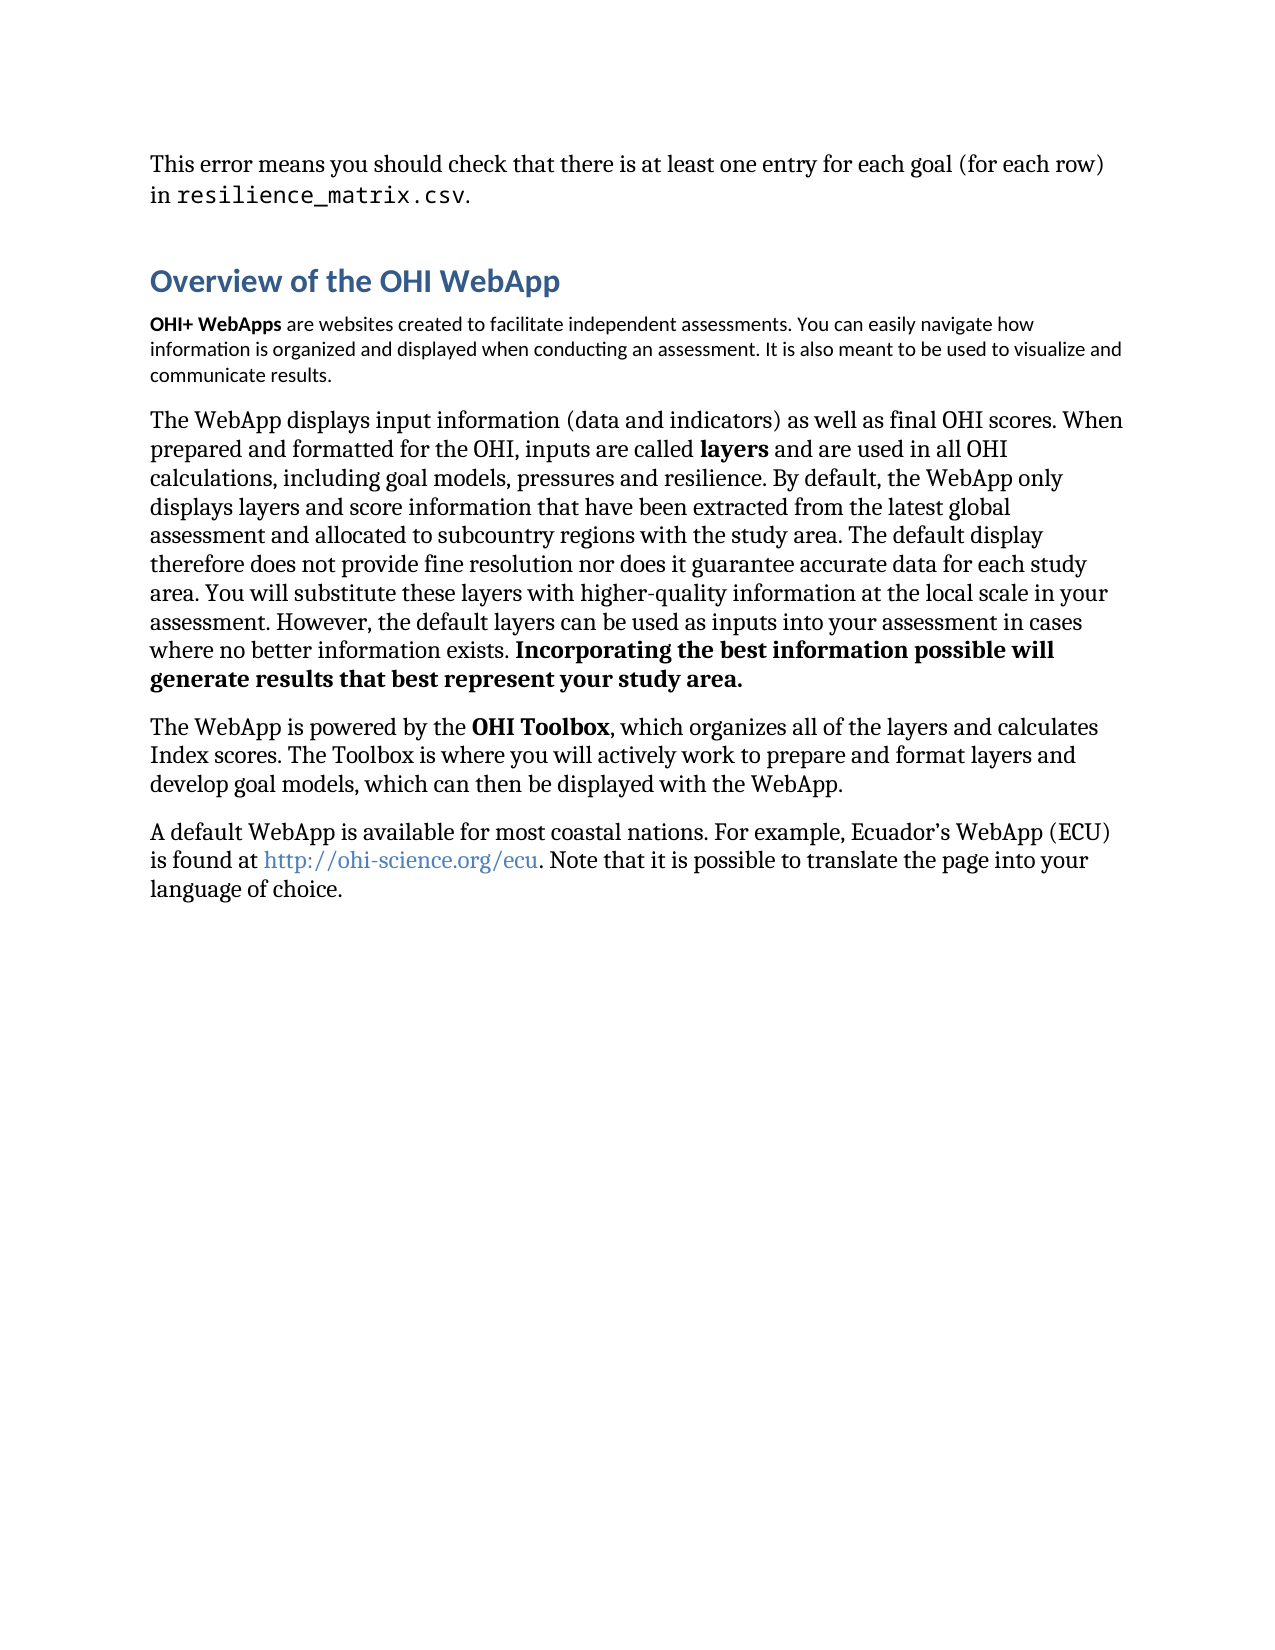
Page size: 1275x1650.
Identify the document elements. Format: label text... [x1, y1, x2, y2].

subtitle Overview of the OHI WebApp [150, 260, 1125, 301]
text The WebApp displays input information (data and indicators) as well as final OHI scores. When prepared and formatted for the OHI, inputs are called layers and are used in all OHI calculations, including goal models, pressures and resilience. By default, the WebApp only displays layers and score information that have been extracted from the latest global assessment and allocated to subcountry regions with the study area. The default display therefore does not provide fine resolution nor does it guarantee accurate data for each study area. You will substitute these layers with higher-quality information at the local scale in your assessment. However, the default layers can be used as inputs into your assessment in cases where no better information exists. Incorporating the best information possible will generate results that best represent your study area. [150, 406, 1125, 694]
text This error means you should check that there is at least one entry for each goal (for each row) in resilience_matrix.csv. [150, 150, 1125, 210]
text OHI+ WebApps are websites created to facilitate independent assessments. You can easily navigate how information is organized and displayed when conducting an assessment. It is also meant to be used to visualize and communicate results. [150, 311, 1125, 387]
text The WebApp is powered by the OHI Toolbox, which organizes all of the layers and calculates Index scores. The Toolbox is where you will actively work to prepare and format layers and develop goal models, which can then be displayed with the WebApp. [150, 712, 1125, 799]
text A default WebApp is available for most coastal nations. For example, Ecuador’s WebApp (ECU) is found at http://ohi-science.org/ecu. Note that it is possible to translate the page into your language of choice. [150, 817, 1125, 904]
